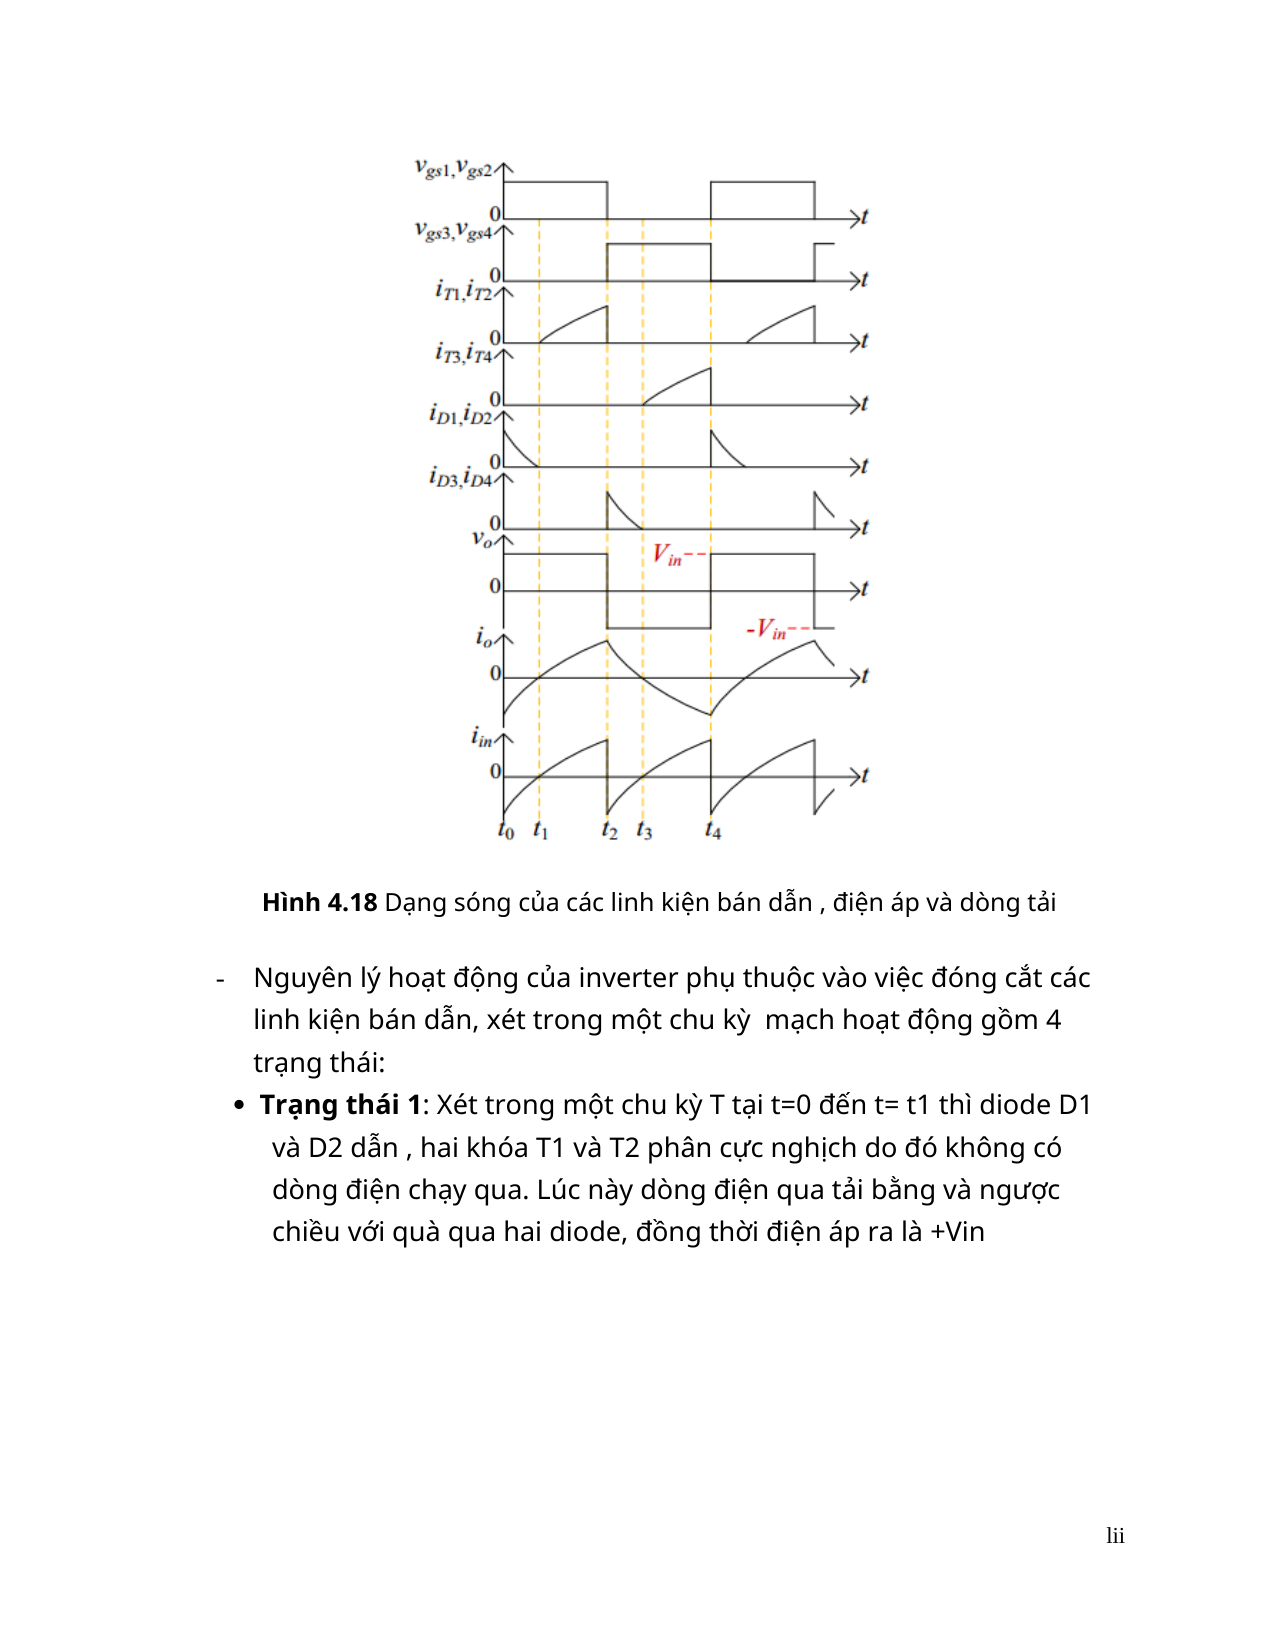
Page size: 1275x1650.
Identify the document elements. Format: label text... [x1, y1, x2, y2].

list Trạng thái 1: Xét trong một chu kỳ T tại t=0 đến t= t1 thì diode D1 và D2 dẫn , hai khóa T1 và T2 phân cực nghịch do đó không có dòng điện chạy qua. Lúc này dòng điện qua tải bằng và ngược chiều với quà qua hai diode, đồng thời điện áp ra là +Vin [234, 1086, 1125, 1250]
list Hình 4.18 Dạng sóng của các linh kiện bán dẫn , điện áp và dòng tải [194, 885, 1125, 919]
list Nguyên lý hoạt động của inverter phụ thuộc vào việc đóng cắt các linh kiện bán dẫn, xét trong một chu kỳ mạch hoạt động gồm 4 trạng thái: [216, 958, 1125, 1080]
picture [403, 150, 898, 852]
